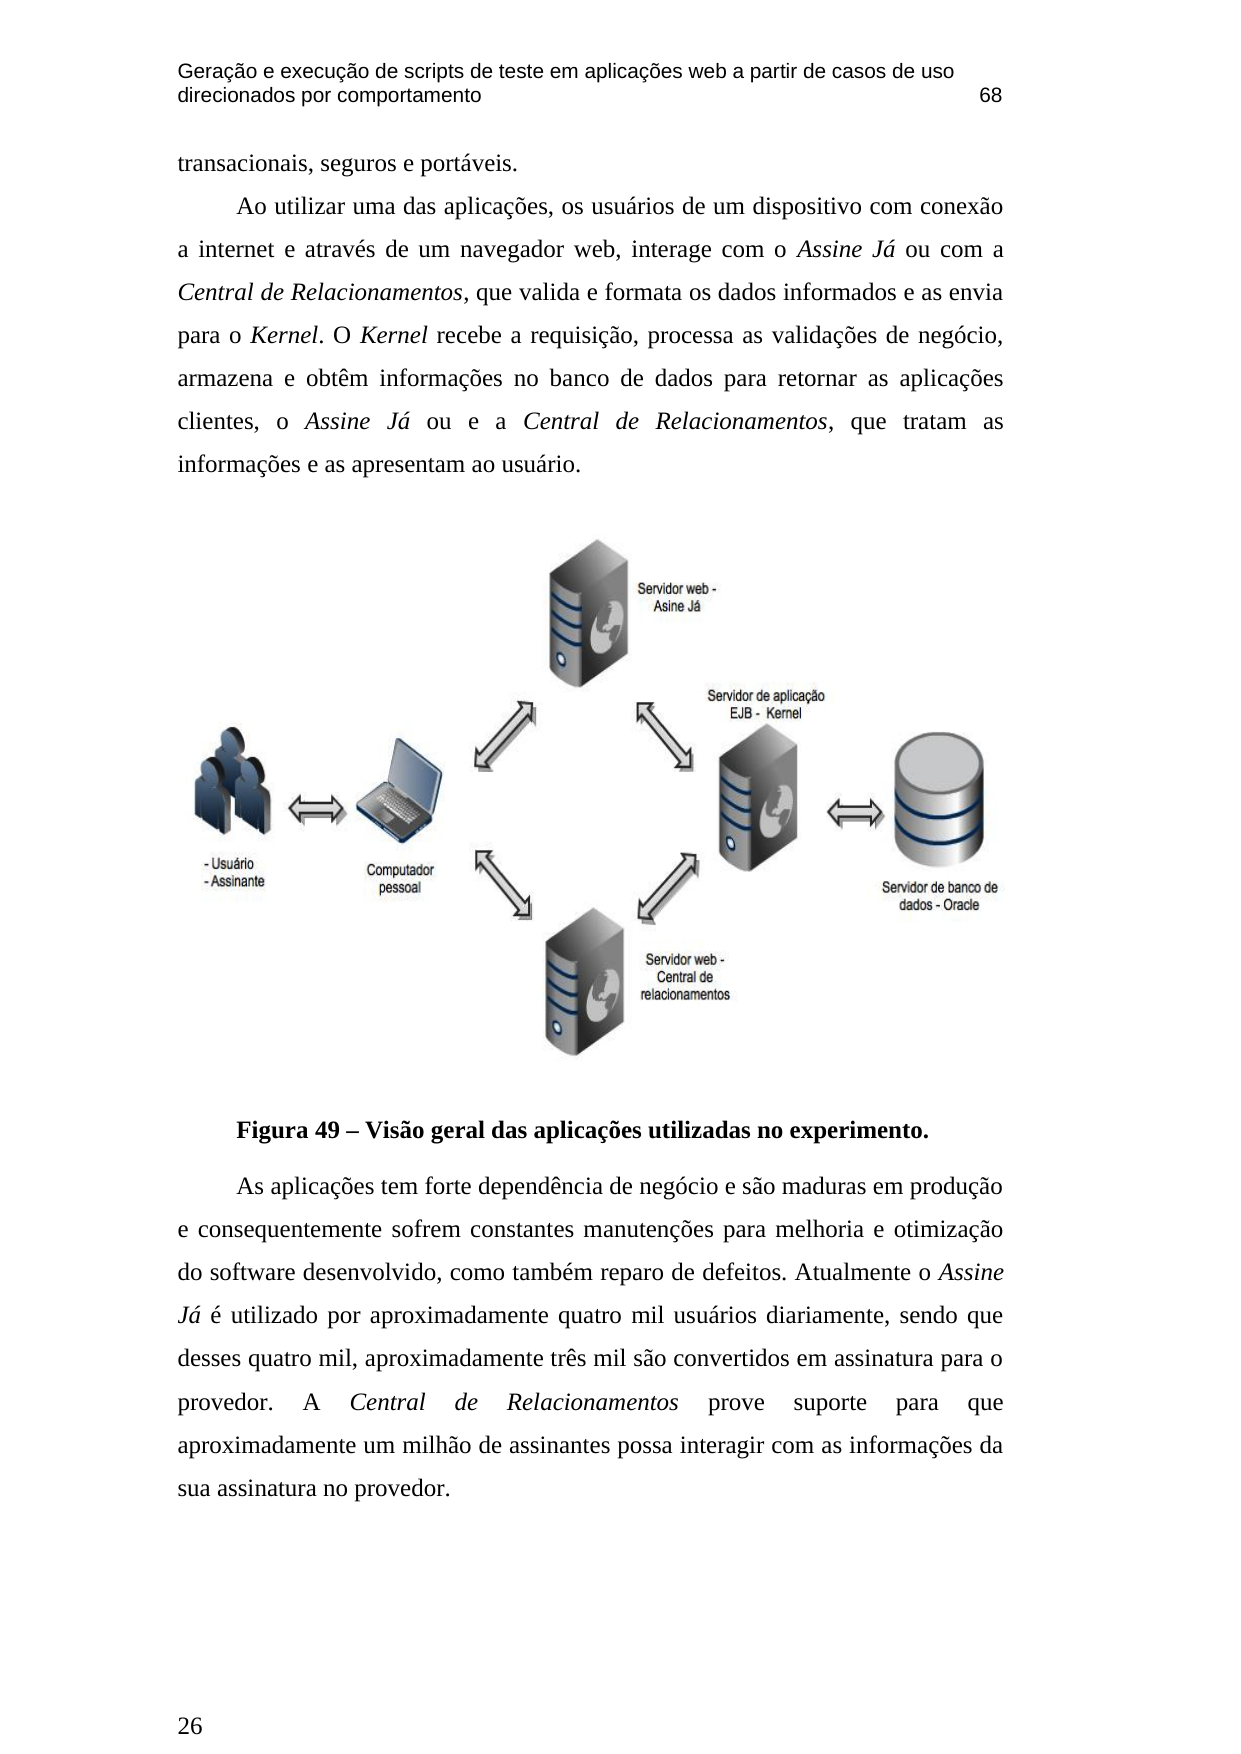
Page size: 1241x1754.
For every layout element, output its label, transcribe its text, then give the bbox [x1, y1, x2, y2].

text Figura 49 – Visão geral das aplicações utilizadas no experimento. [177, 1115, 1004, 1144]
text Ao utilizar uma das aplicações, os usuários de um dispositivo com conexão a internet e através de um navegador web, interage com o Assine Já ou com a Central de Relacionamentos, que valida e formata os dados informados e as envia para o Kernel. O Kernel recebe a requisição, processa as validações de negócio, armazena e obtêm informações no banco de dados para retornar as aplicações clientes, o Assine Já ou e a Central de Relacionamentos, que tratam as informações e as apresentam ao usuário. [177, 191, 1004, 478]
text As aplicações tem forte dependência de negócio e são maduras em produção e consequentemente sofrem constantes manutenções para melhoria e otimização do software desenvolvido, como também reparo de defeitos. Atualmente o Assine Já é utilizado por aproximadamente quatro mil usuários diariamente, sendo que desses quatro mil, aproximadamente três mil são convertidos em assinatura para o provedor. A Central de Relacionamentos prove suporte para que aproximadamente um milhão de assinantes possa interagir com as informações da sua assinatura no provedor. [177, 1171, 1004, 1502]
picture [177, 492, 1011, 1103]
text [177, 148, 1004, 176]
